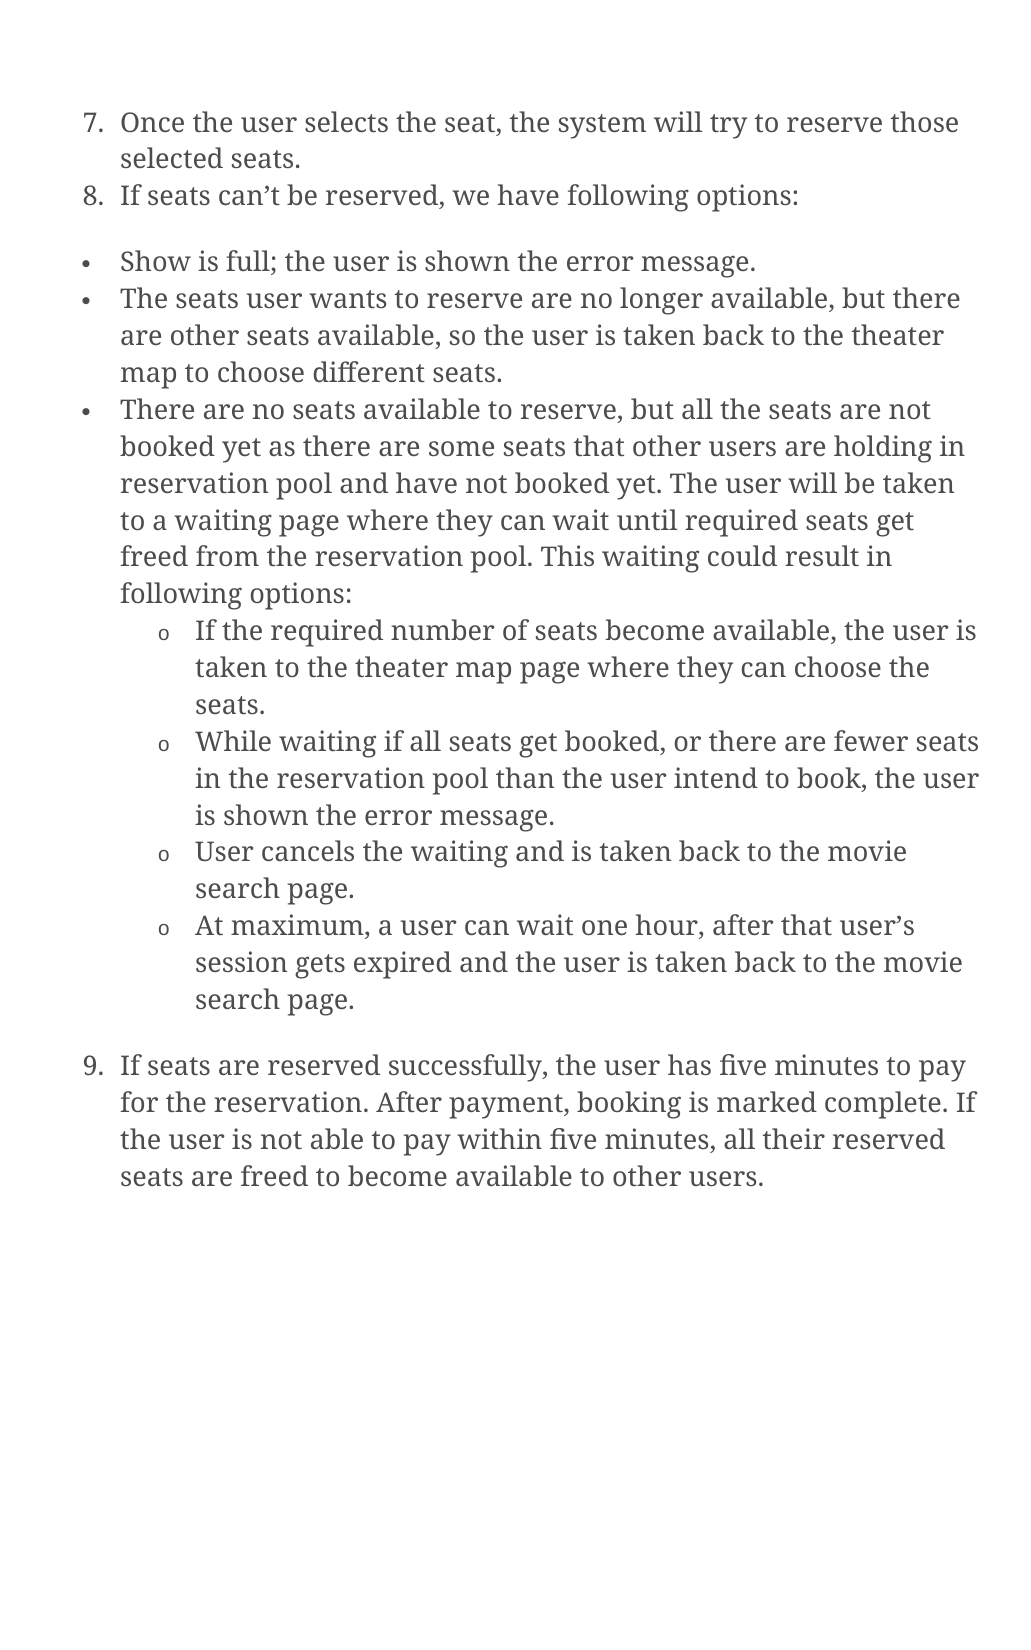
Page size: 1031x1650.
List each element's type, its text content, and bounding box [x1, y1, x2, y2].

list Show is full; the user is shown the error message. [82, 243, 986, 280]
list If seats are reserved successfully, the user has five minutes to pay for the reservation. After payment, booking is marked complete. If the user is not able to pay within five minutes, all their reserved seats are freed to become available to other users. [82, 1046, 986, 1194]
list At maximum, a user can wait one hour, after that user’s session gets expired and the user is taken back to the movie search page. [157, 907, 986, 1017]
list If the required number of seats become available, the user is taken to the theater map page where they can choose the seats. [157, 612, 986, 722]
list While waiting if all seats get booked, or there are fewer seats in the reservation pool than the user intend to book, the user is shown the error message. [157, 722, 986, 833]
list There are no seats available to reserve, but all the seats are not booked yet as there are some seats that other users are holding in reservation pool and have not booked yet. The user will be taken to a waiting page where they can wait until required seats get freed from the reservation pool. This waiting could result in following options: [82, 390, 986, 612]
list Once the user selects the seat, the system will try to reserve those selected seats. [82, 103, 986, 177]
list The seats user wants to reserve are no longer available, but there are other seats available, so the user is taken back to the theater map to choose different seats. [82, 280, 986, 390]
list User cancels the waiting and is taken back to the movie search page. [157, 833, 986, 907]
list If seats can’t be reserved, we have following options: [82, 177, 986, 214]
